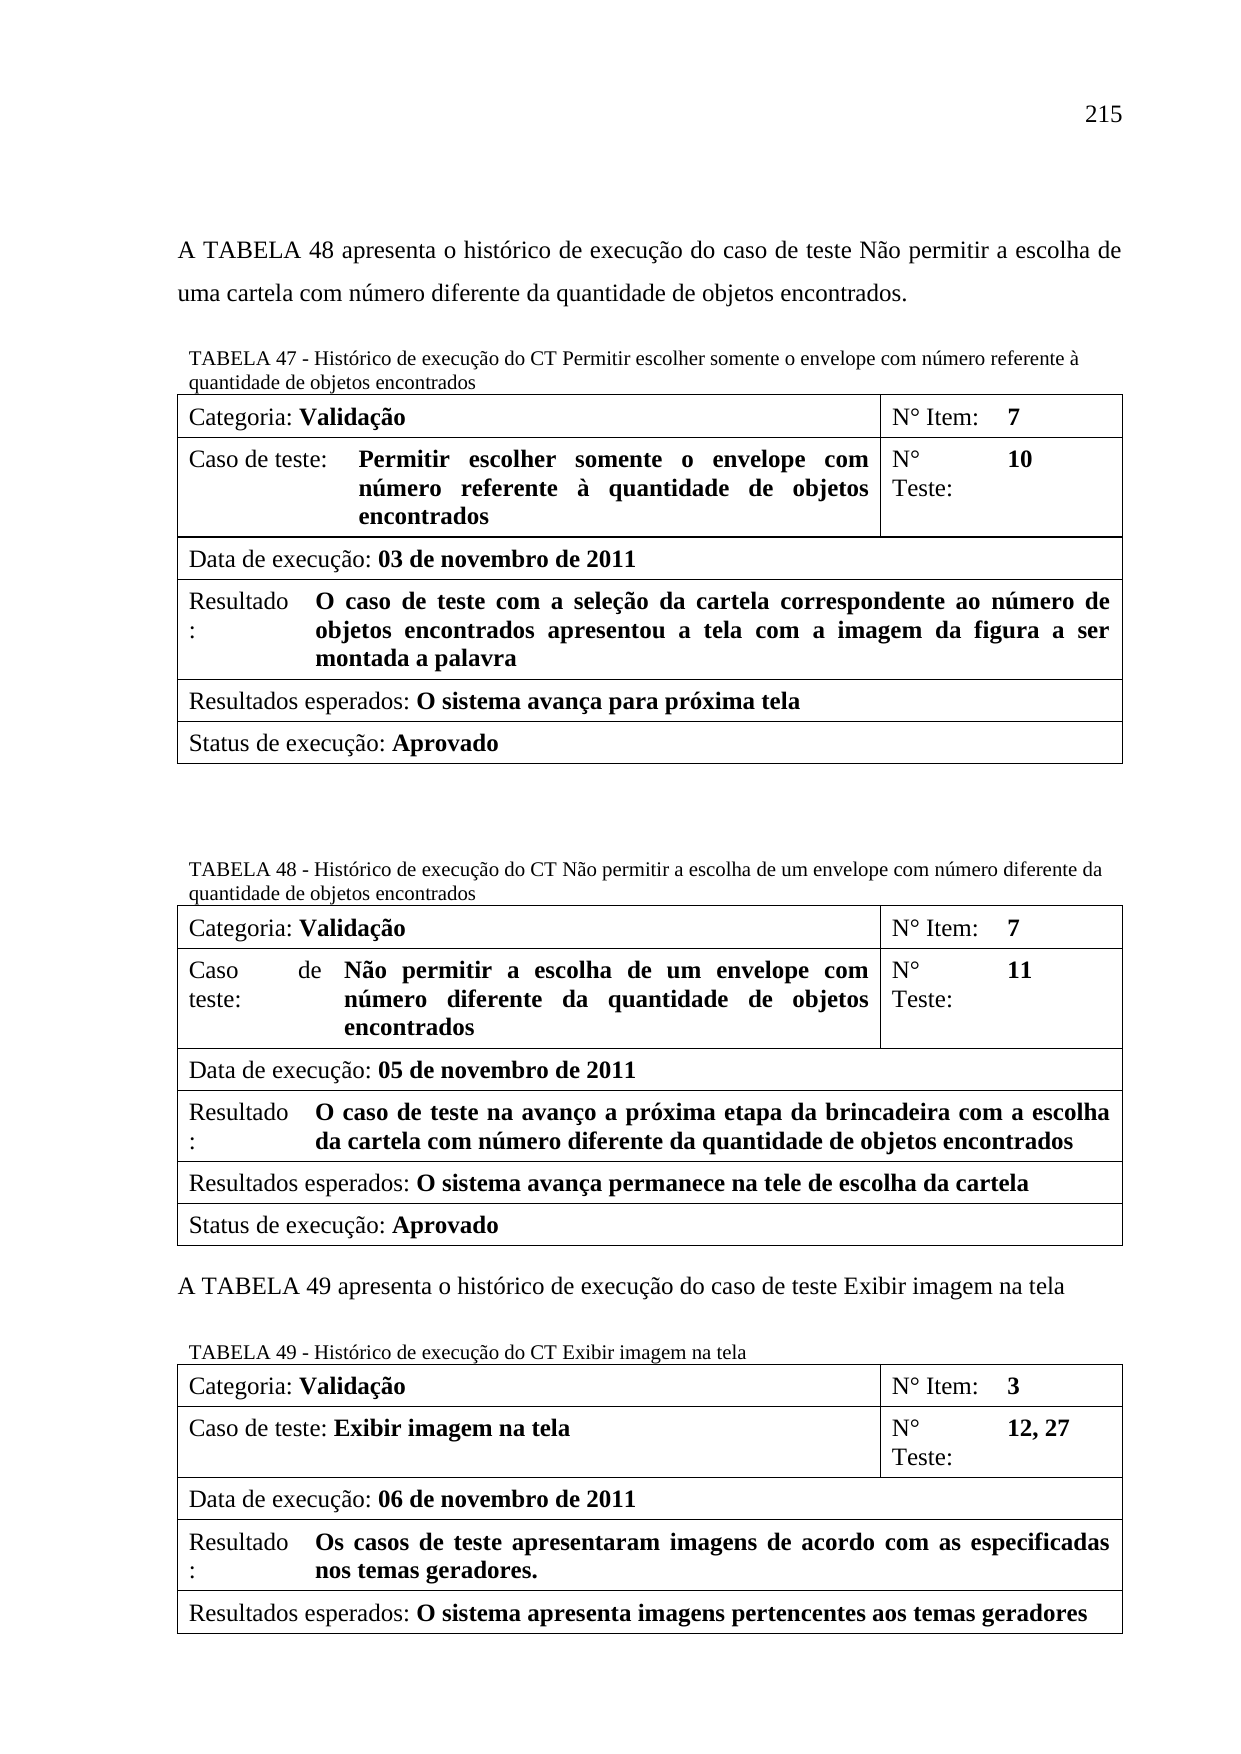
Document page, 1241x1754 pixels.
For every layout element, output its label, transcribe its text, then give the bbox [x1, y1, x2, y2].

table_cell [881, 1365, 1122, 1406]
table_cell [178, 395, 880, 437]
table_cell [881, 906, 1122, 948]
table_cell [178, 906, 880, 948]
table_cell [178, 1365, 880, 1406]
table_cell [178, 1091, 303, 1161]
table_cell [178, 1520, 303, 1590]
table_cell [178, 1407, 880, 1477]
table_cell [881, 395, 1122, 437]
text A TABELA 49 apresenta o histórico de execução do caso de teste Exibir imagem na tela [177, 1271, 1122, 1300]
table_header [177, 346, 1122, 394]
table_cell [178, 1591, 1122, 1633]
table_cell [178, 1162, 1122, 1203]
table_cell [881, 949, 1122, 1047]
text A TABELA 48 apresenta o histórico de execução do caso de teste Não permitir a escolha de uma cartela com número diferente da quantidade de objetos encontrados. [177, 235, 1122, 307]
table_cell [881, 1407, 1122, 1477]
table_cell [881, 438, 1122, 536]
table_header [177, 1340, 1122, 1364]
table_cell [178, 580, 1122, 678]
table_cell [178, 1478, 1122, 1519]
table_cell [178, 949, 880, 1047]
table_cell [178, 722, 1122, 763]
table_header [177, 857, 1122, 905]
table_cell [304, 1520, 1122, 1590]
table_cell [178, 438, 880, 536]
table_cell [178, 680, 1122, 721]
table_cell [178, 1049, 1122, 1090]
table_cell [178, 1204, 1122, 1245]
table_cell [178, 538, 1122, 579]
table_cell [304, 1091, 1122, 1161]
